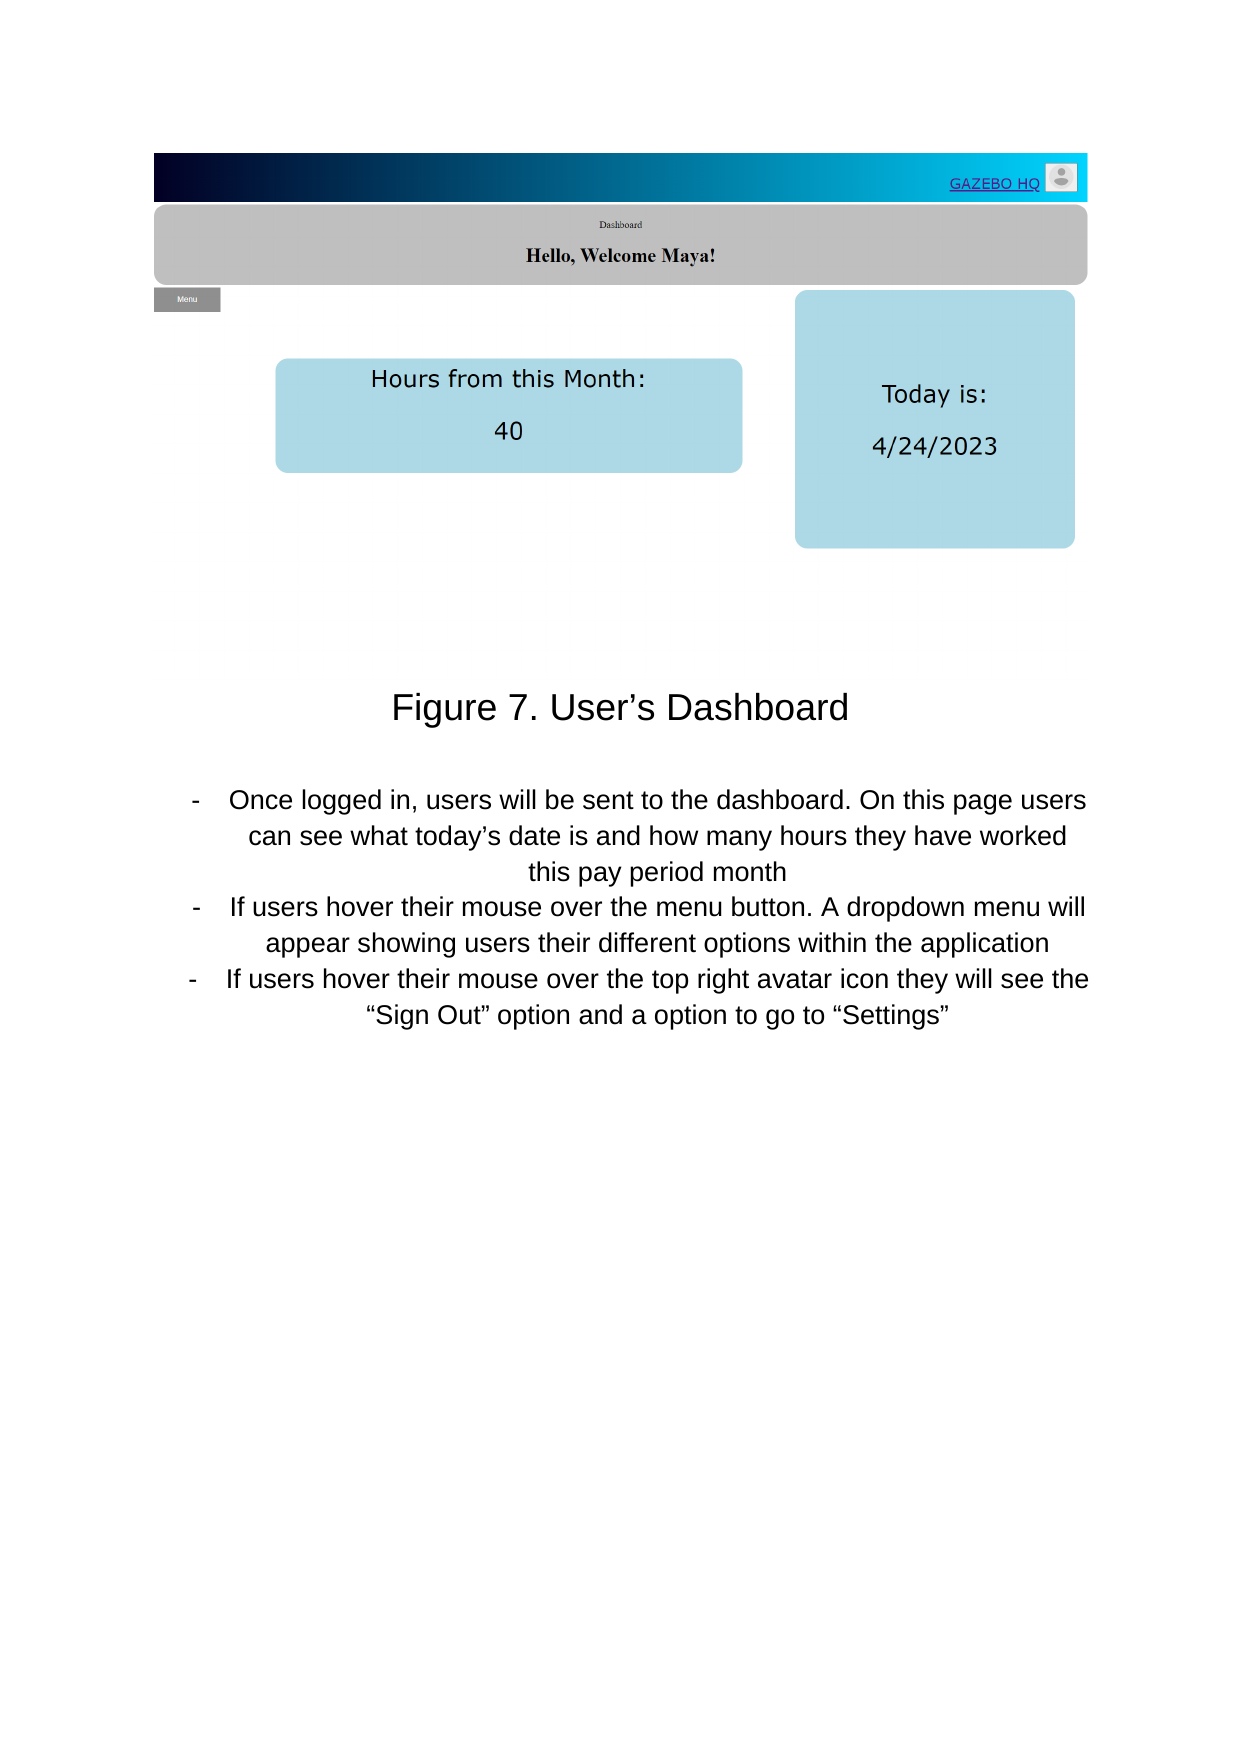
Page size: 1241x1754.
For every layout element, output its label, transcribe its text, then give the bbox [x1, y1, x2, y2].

list Once logged in, users will be sent to the dashboard. On this page users can see what today’s date is and how many hours they have worked this pay period month [187, 784, 1090, 887]
list If users hover their mouse over the top right avatar icon they will see the “Sign Out” option and a option to go to “Settings” [187, 963, 1090, 1031]
subtitle Figure 7. User’s Dashboard [150, 680, 1090, 729]
picture [150, 150, 1091, 680]
list If users hover their mouse over the menu button. A dropdown menu will appear showing users their different options within the application [187, 891, 1090, 959]
